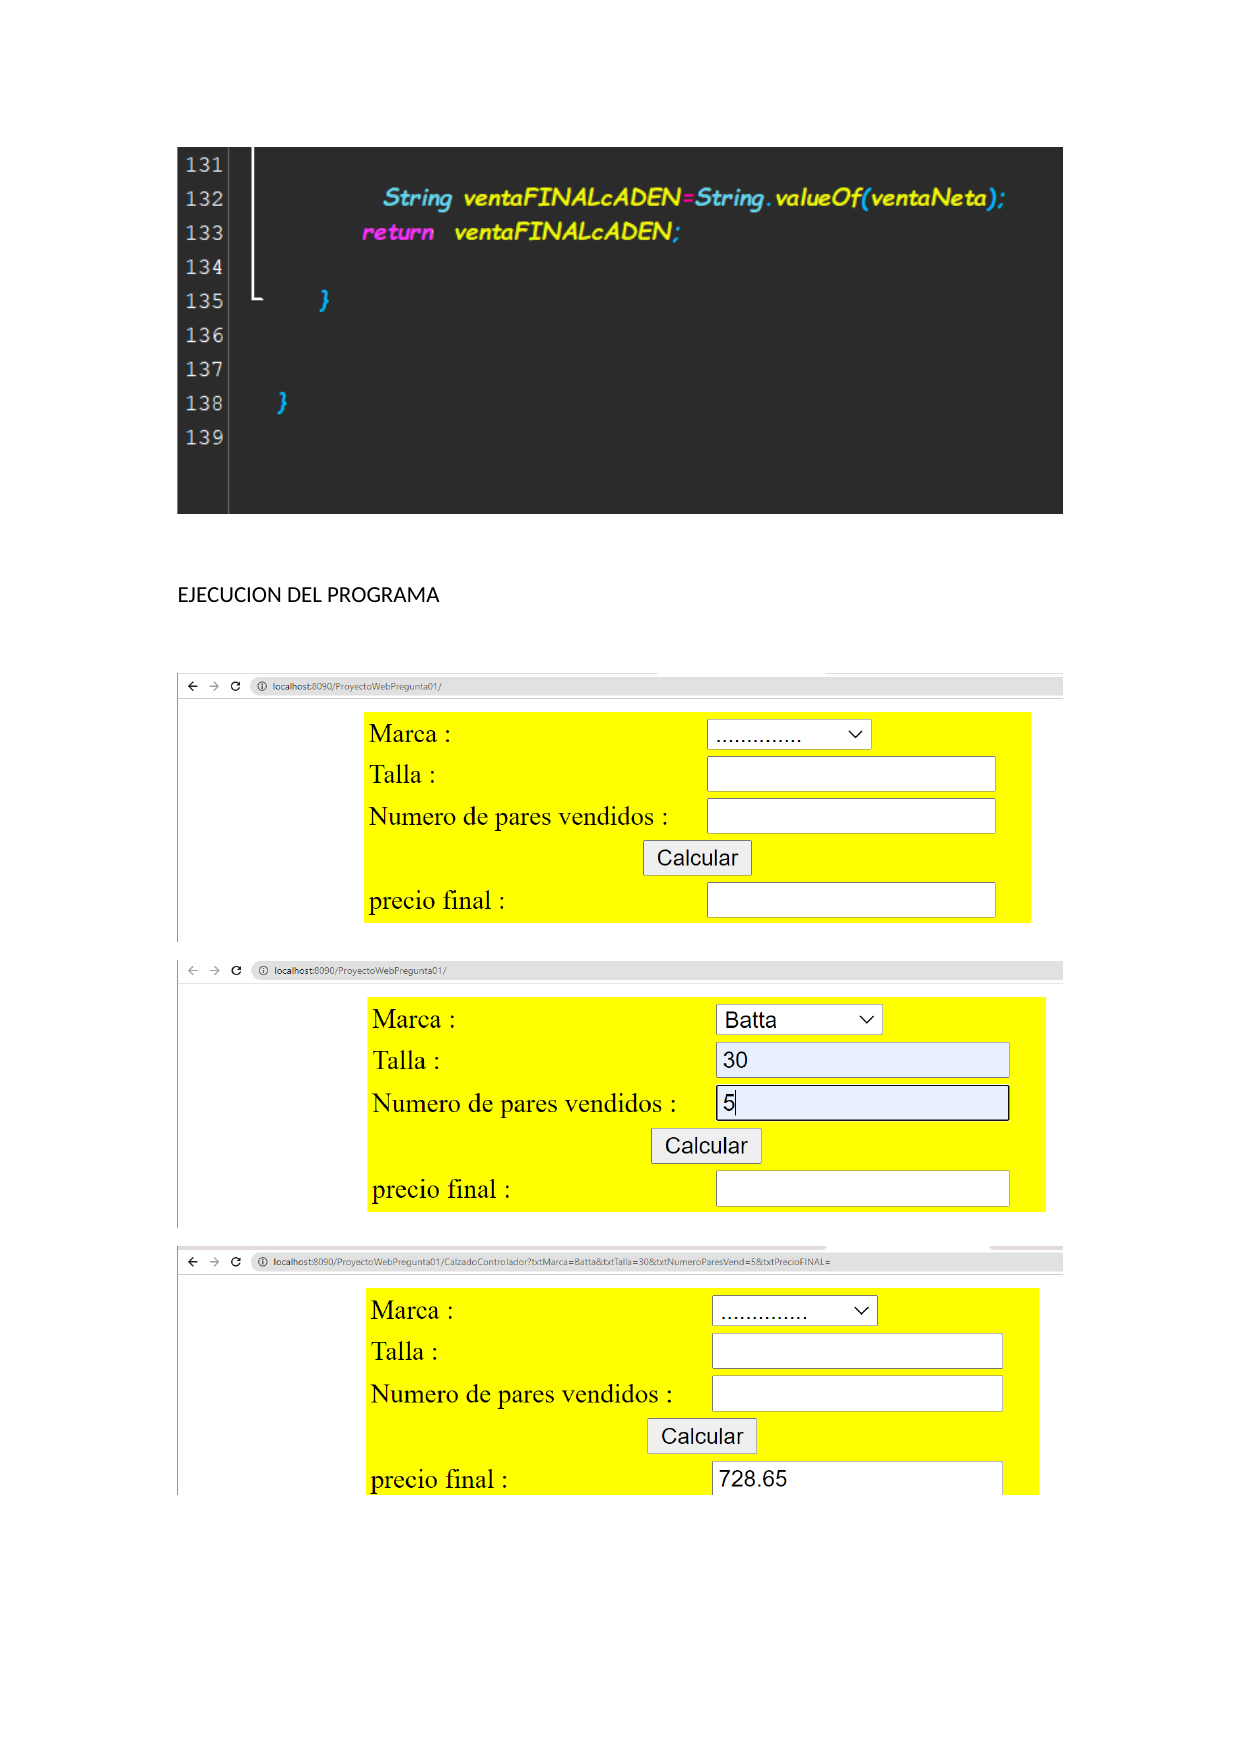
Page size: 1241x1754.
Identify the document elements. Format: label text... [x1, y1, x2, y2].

picture [177, 673, 1063, 942]
text EJECUCION DEL PROGRAMA [177, 580, 1063, 608]
picture [177, 960, 1063, 1228]
picture [177, 1246, 1063, 1495]
picture [177, 147, 1063, 514]
